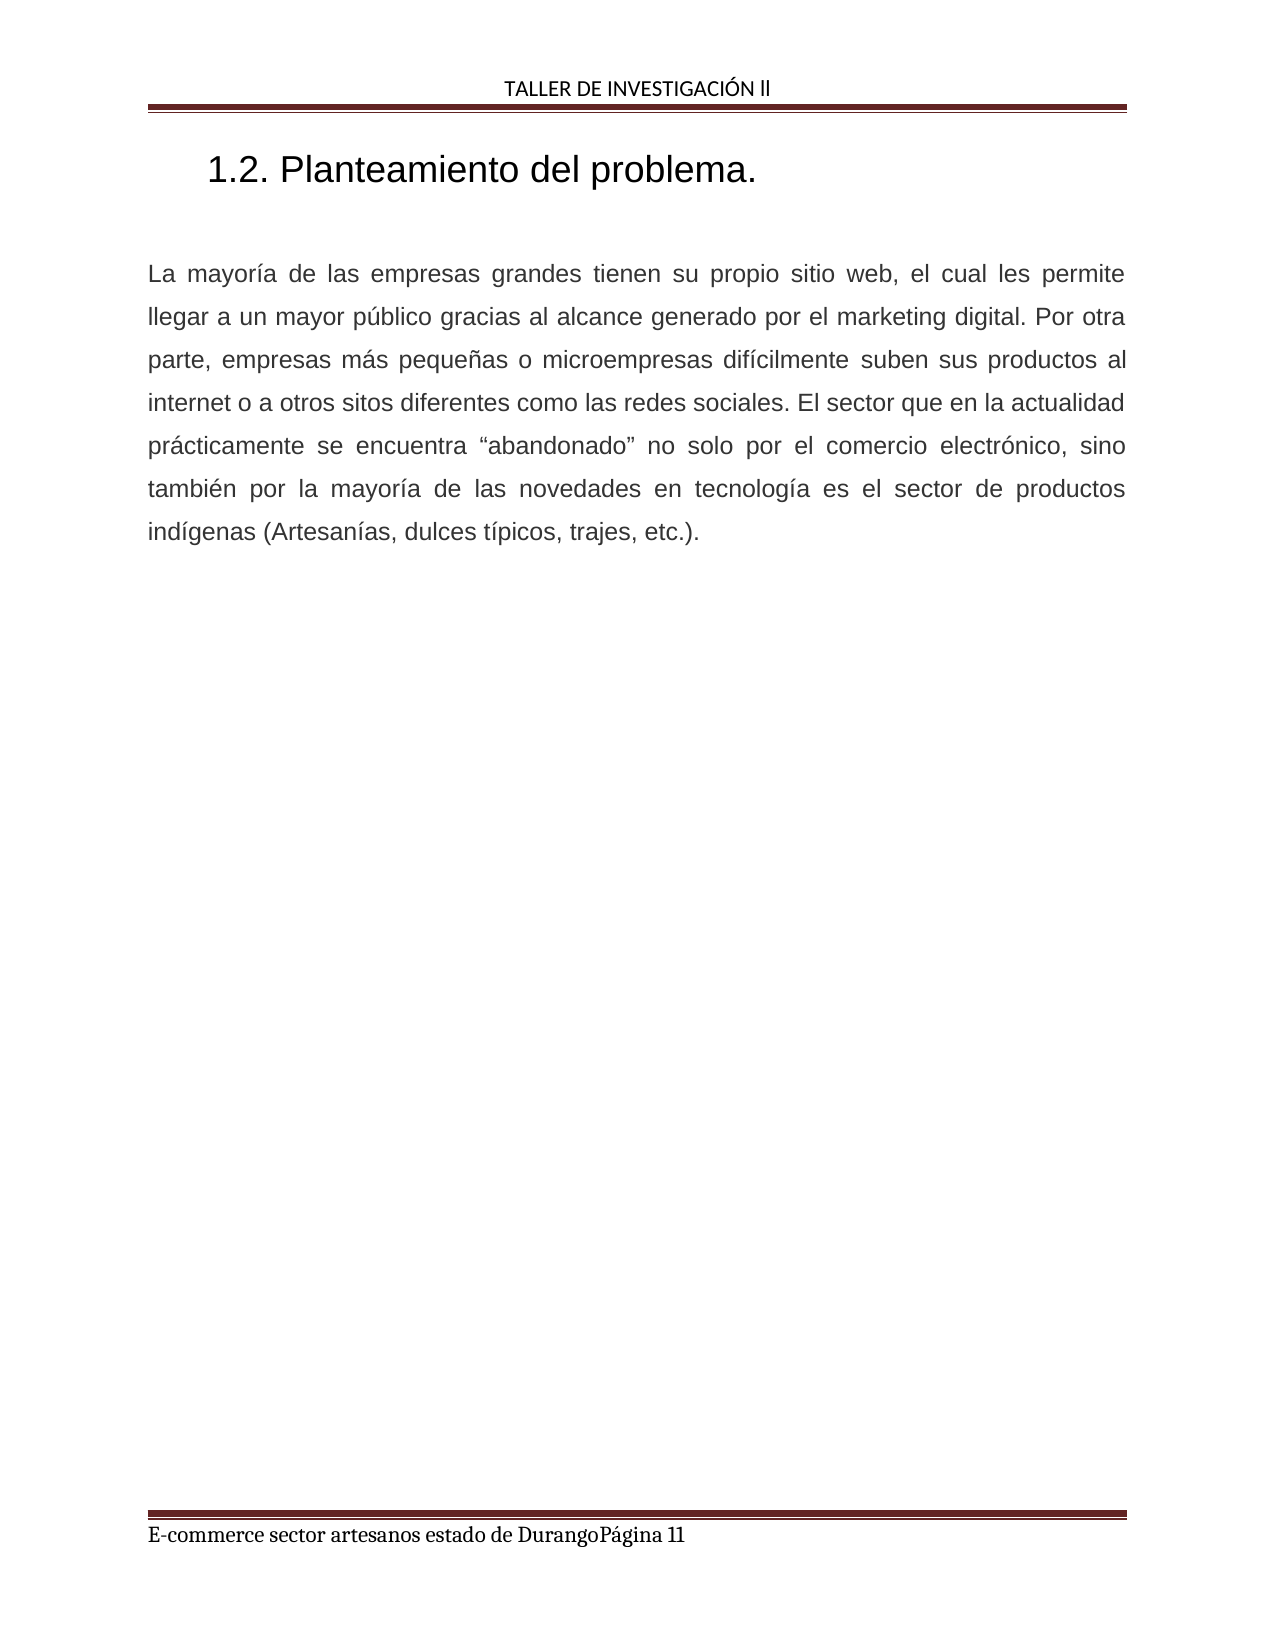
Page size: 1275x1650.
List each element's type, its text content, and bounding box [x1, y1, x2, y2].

text La mayoría de las empresas grandes tienen su propio sitio web, el cual les permite llegar a un mayor público gracias al alcance generado por el marketing digital. Por otra parte, empresas más pequeñas o microempresas difícilmente suben sus productos al internet o a otros sitos diferentes como las redes sociales. El sector que en la actualidad prácticamente se encuentra “abandonado” no solo por el comercio electrónico, sino también por la mayoría de las novedades en tecnología es el sector de productos indígenas (Artesanías, dulces típicos, trajes, etc.). [148, 259, 1127, 546]
subtitle 1.2. Planteamiento del problema. [148, 148, 1127, 191]
